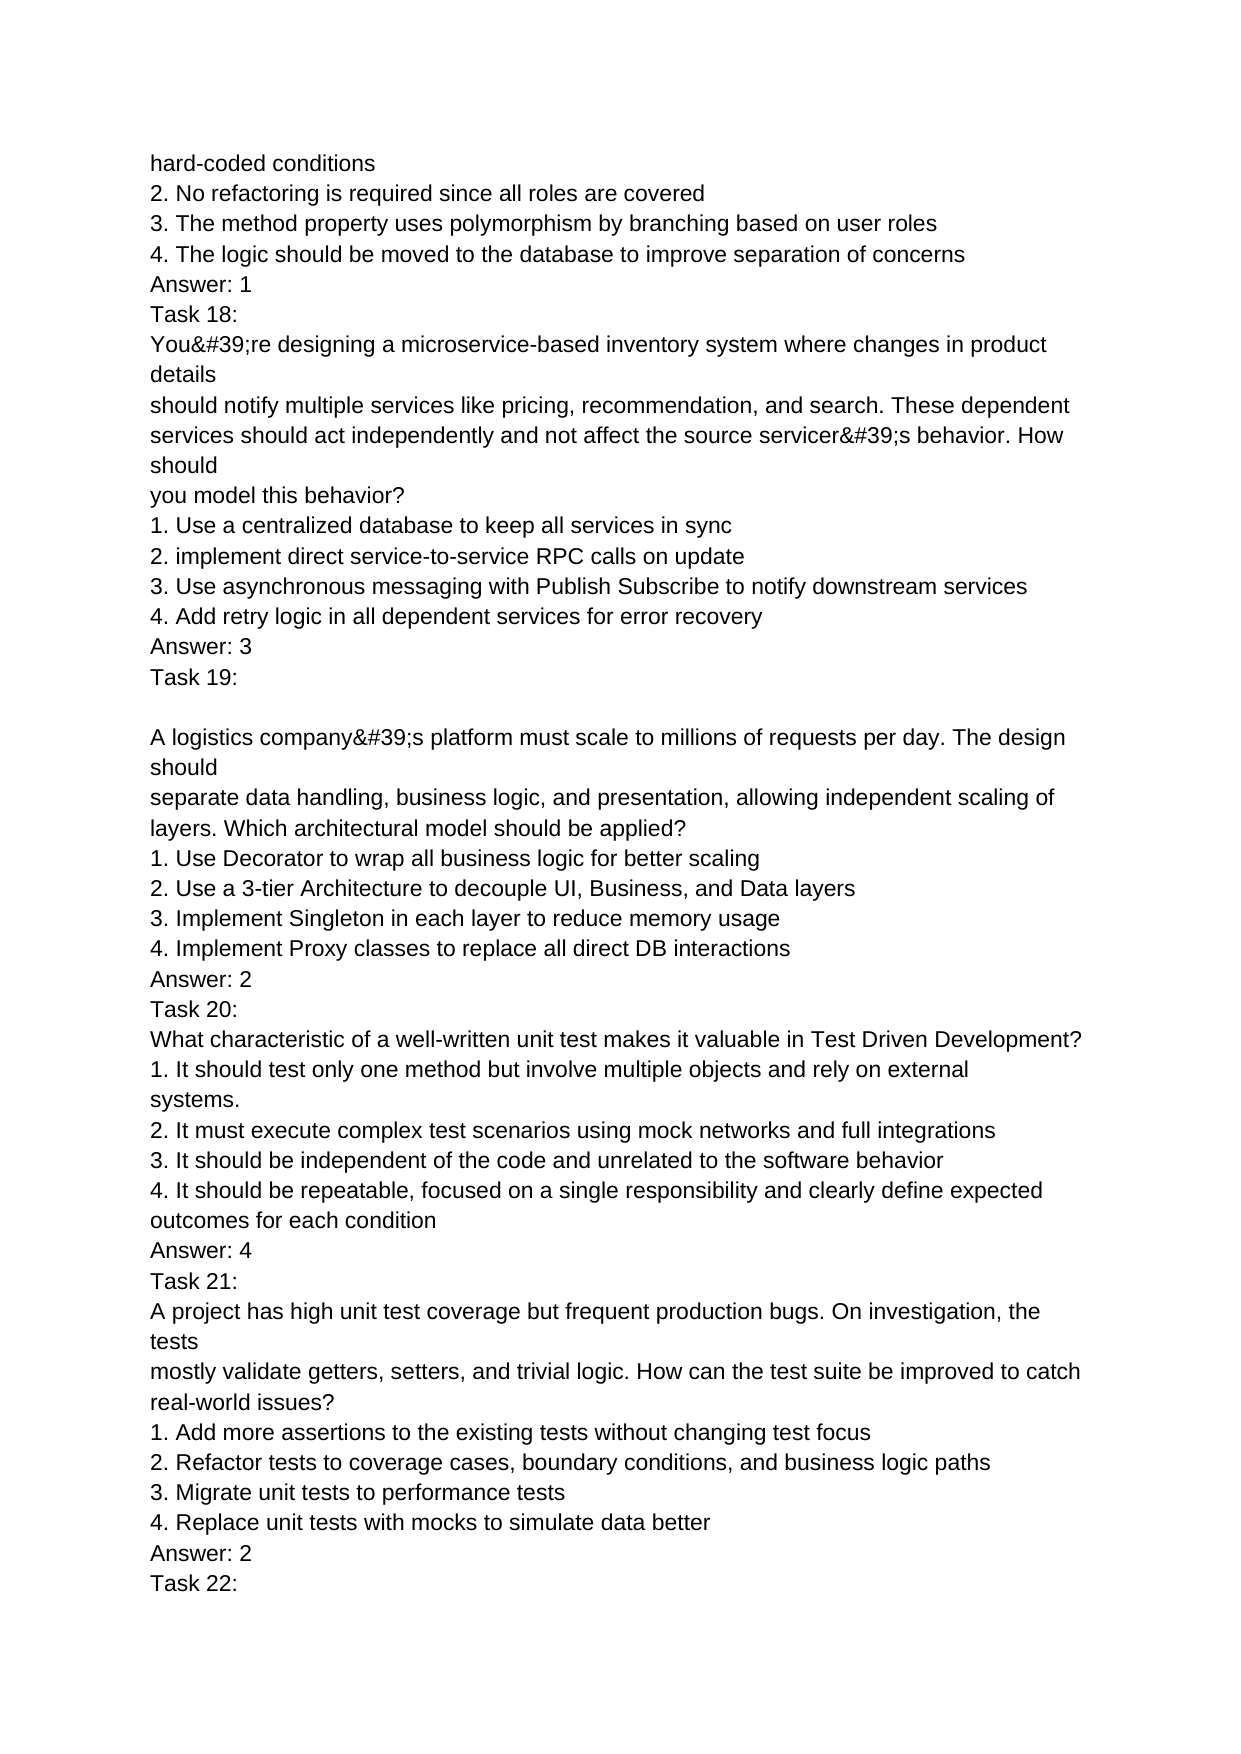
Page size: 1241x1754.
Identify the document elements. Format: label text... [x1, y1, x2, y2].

text you model this behavior? [150, 482, 1090, 509]
text 4. Replace unit tests with mocks to simulate data better [150, 1509, 1090, 1536]
text Answer: 4 [150, 1237, 1090, 1264]
text 3. Implement Singleton in each layer to reduce memory usage [150, 905, 1090, 932]
text mostly validate getters, setters, and trivial logic. How can the test suite be improved to catch [150, 1358, 1090, 1385]
text 2. It must execute complex test scenarios using mock networks and full integrations [150, 1117, 1090, 1143]
text Answer: 2 [150, 1539, 1090, 1566]
text 4. Implement Proxy classes to replace all direct DB interactions [150, 935, 1090, 962]
text real-world issues? [150, 1388, 1090, 1415]
text You&#39;re designing a microservice-based inventory system where changes in product details [150, 331, 1090, 388]
text 2. Refactor tests to coverage cases, boundary conditions, and business logic paths [150, 1449, 1090, 1475]
text 2. No refactoring is required since all roles are covered [150, 180, 1090, 207]
text hard-coded conditions [150, 150, 1090, 176]
text layers. Which architectural model should be applied? [150, 814, 1090, 841]
text 2. Use a 3-tier Architecture to decouple UI, Business, and Data layers [150, 875, 1090, 901]
text 1. Use Decorator to wrap all business logic for better scaling [150, 845, 1090, 871]
text A project has high unit test coverage but frequent production bugs. On investigation, the tests [150, 1298, 1090, 1354]
text 4. It should be repeatable, focused on a single responsibility and clearly define expected [150, 1177, 1090, 1203]
text What characteristic of a well-written unit test makes it valuable in Test Driven Development? [150, 1026, 1090, 1052]
text systems. [150, 1086, 1090, 1113]
text 1. Add more assertions to the existing tests without changing test focus [150, 1419, 1090, 1445]
text 3. The method property uses polymorphism by branching based on user roles [150, 210, 1090, 237]
text 4. The logic should be moved to the database to improve separation of concerns [150, 241, 1090, 267]
text Task 21: [150, 1268, 1090, 1294]
text 1. Use a centralized database to keep all services in sync [150, 512, 1090, 539]
text Answer: 1 [150, 271, 1090, 297]
text Task 18: [150, 301, 1090, 327]
text Answer: 3 [150, 633, 1090, 660]
text services should act independently and not affect the source servicer&#39;s behavior. How should [150, 422, 1090, 478]
text Answer: 2 [150, 966, 1090, 992]
text 1. It should test only one method but involve multiple objects and rely on external [150, 1056, 1090, 1083]
text 3. It should be independent of the code and unrelated to the software behavior [150, 1147, 1090, 1173]
text 4. Add retry logic in all dependent services for error recovery [150, 603, 1090, 629]
text outcomes for each condition [150, 1207, 1090, 1234]
text Task 20: [150, 996, 1090, 1022]
text A logistics company&#39;s platform must scale to millions of requests per day. The design should [150, 724, 1090, 781]
text 2. implement direct service-to-service RPC calls on update [150, 543, 1090, 569]
text separate data handling, business logic, and presentation, allowing independent scaling of [150, 784, 1090, 811]
text 3. Use asynchronous messaging with Publish Subscribe to notify downstream services [150, 573, 1090, 599]
text should notify multiple services like pricing, recommendation, and search. These dependent [150, 392, 1090, 418]
text Task 19: [150, 663, 1090, 690]
text 3. Migrate unit tests to performance tests [150, 1479, 1090, 1506]
text Task 22: [150, 1570, 1090, 1596]
